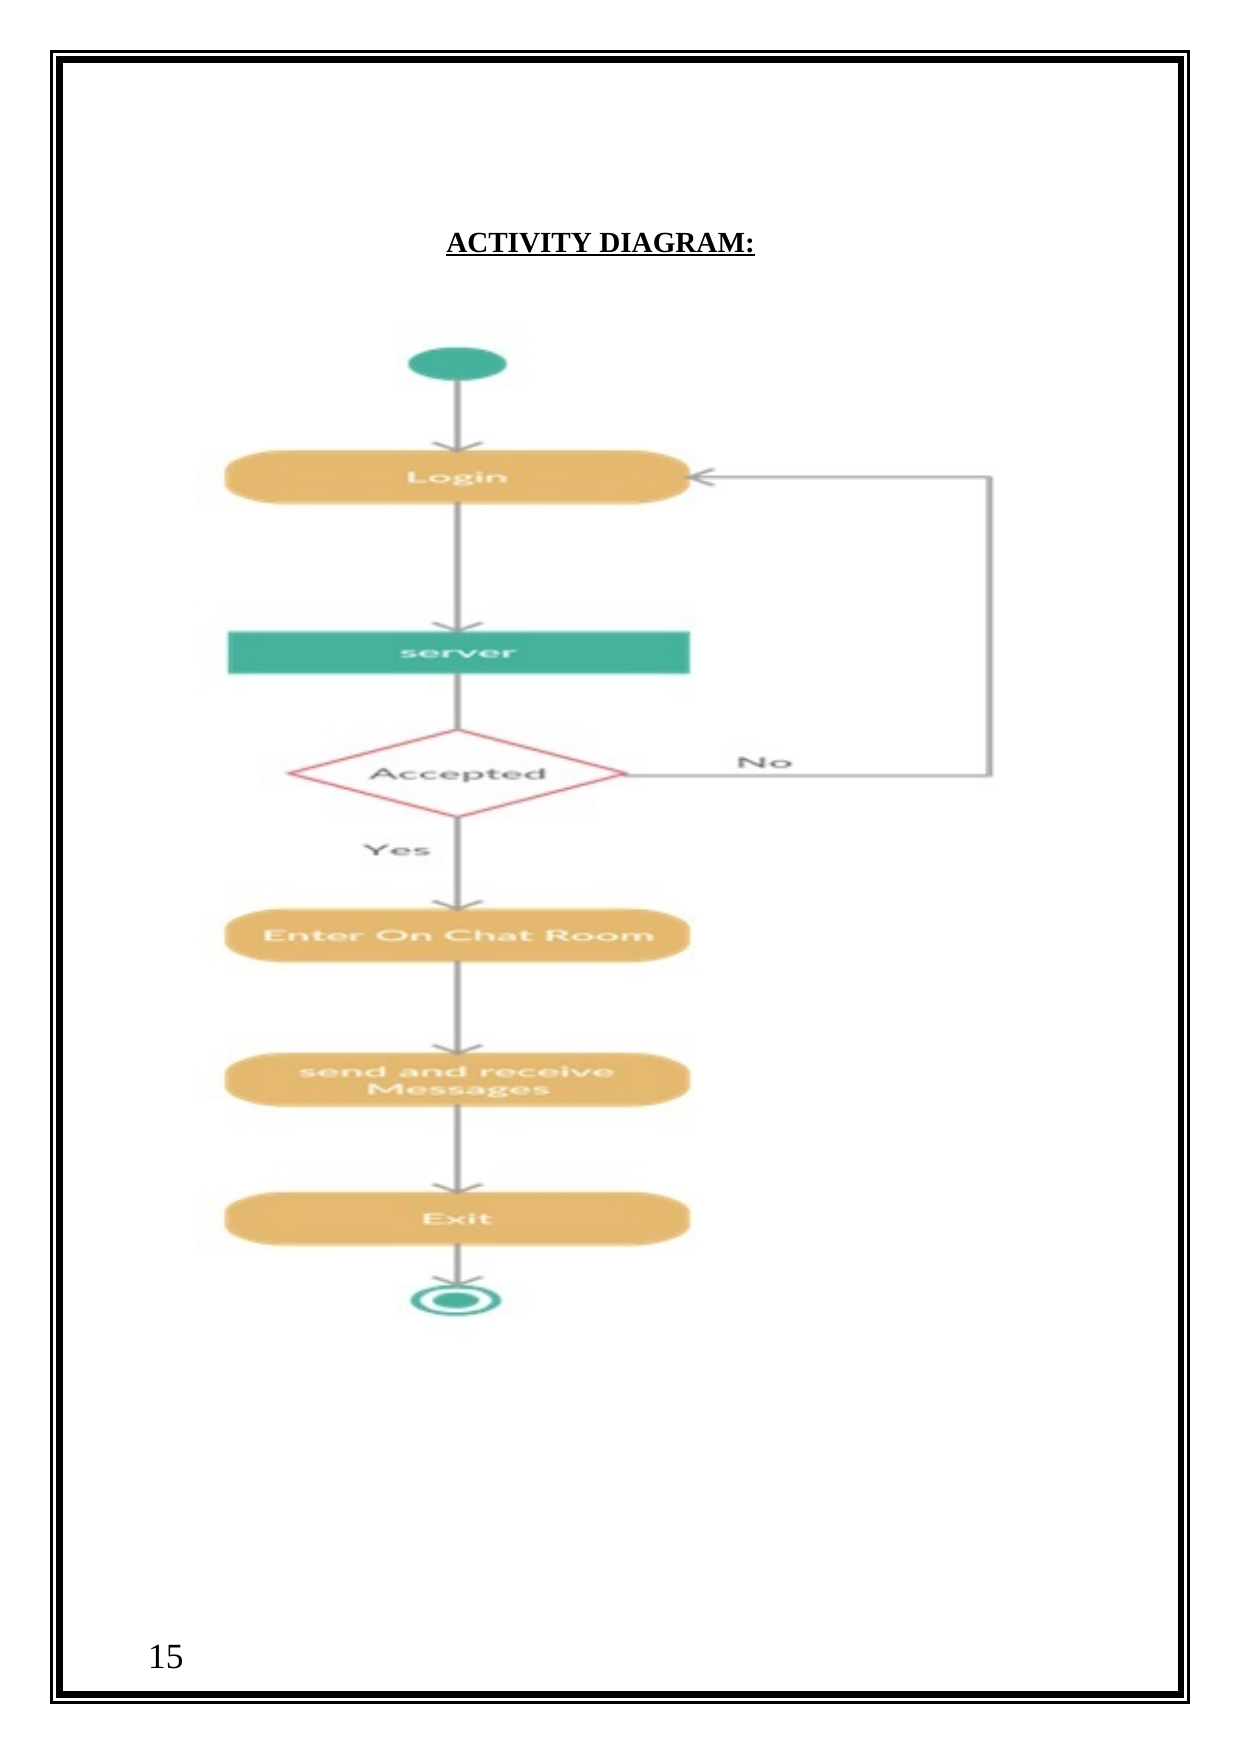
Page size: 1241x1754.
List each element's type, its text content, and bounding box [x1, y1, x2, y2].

picture [197, 325, 1007, 1342]
subtitle ACTIVITY DIAGRAM: [371, 225, 1095, 259]
